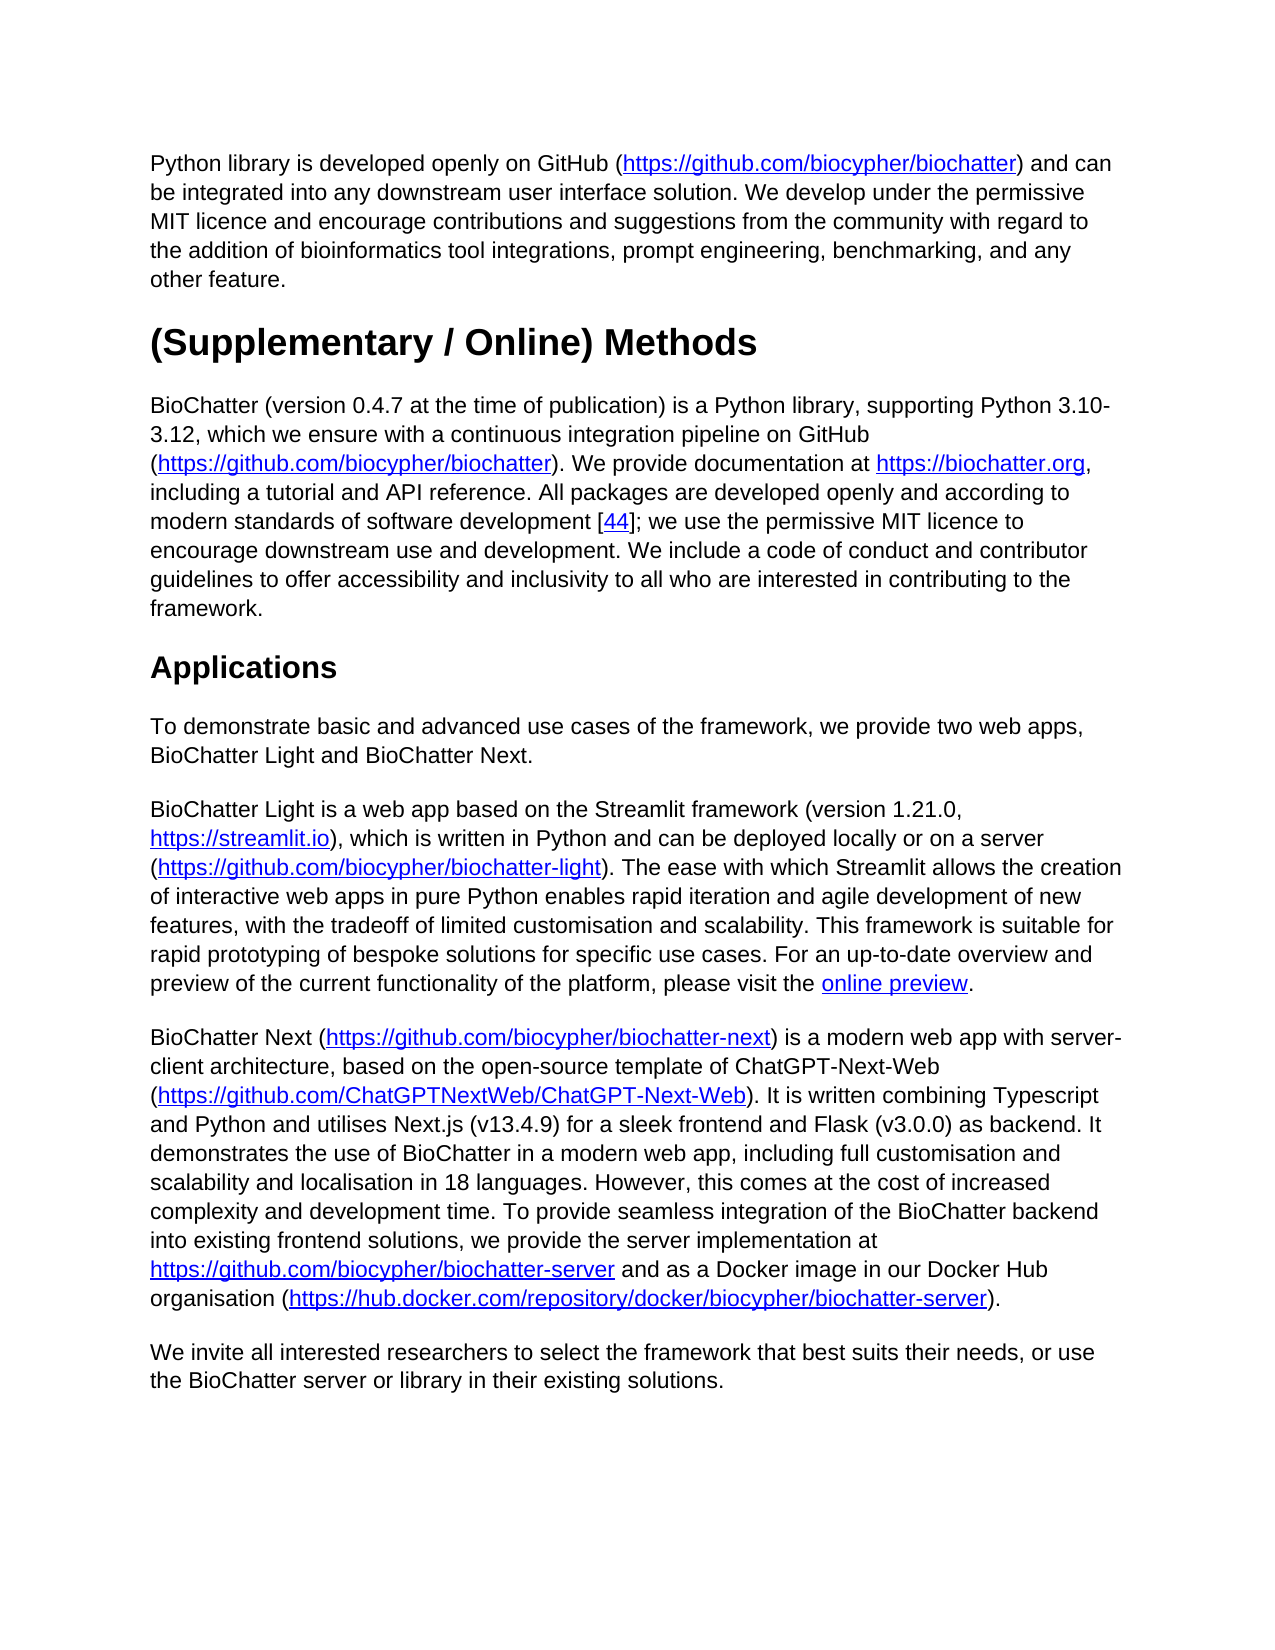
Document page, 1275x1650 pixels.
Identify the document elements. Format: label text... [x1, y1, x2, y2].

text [150, 150, 1125, 292]
text We invite all interested researchers to select the framework that best suits their needs, or use the BioChatter server or library in their existing solutions. [150, 1338, 1125, 1394]
text BioChatter (version 0.4.7 at the time of publication) is a Python library, supporting Python 3.10-3.12, which we ensure with a continuous integration pipeline on GitHub (https://github.com/biocypher/biochatter). We provide documentation at https://biochatter.org, including a tutorial and API reference. All packages are developed openly and according to modern standards of software development [44]; we use the permissive MIT licence to encourage downstream use and development. We include a code of conduct and contributor guidelines to offer accessibility and inclusivity to all who are interested in contributing to the framework. [150, 392, 1125, 621]
subtitle Applications [150, 649, 1125, 685]
subtitle (Supplementary / Online) Methods [150, 320, 1125, 363]
text BioChatter Next (https://github.com/biocypher/biochatter-next) is a modern web app with server-client architecture, based on the open-source template of ChatGPT-Next-Web (https://github.com/ChatGPTNextWeb/ChatGPT-Next-Web). It is written combining Typescript and Python and utilises Next.js (v13.4.9) for a sleek frontend and Flask (v3.0.0) as backend. It demonstrates the use of BioChatter in a modern web app, including full customisation and scalability and localisation in 18 languages. However, this comes at the cost of increased complexity and development time. To provide seamless integration of the BioChatter backend into existing frontend solutions, we provide the server implementation at https://github.com/biocypher/biochatter-server and as a Docker image in our Docker Hub organisation (https://hub.docker.com/repository/docker/biocypher/biochatter-server). [150, 1024, 1125, 1311]
text To demonstrate basic and advanced use cases of the framework, we provide two web apps, BioChatter Light and BioChatter Next. [150, 713, 1125, 769]
text BioChatter Light is a web app based on the Streamlit framework (version 1.21.0, https://streamlit.io), which is written in Python and can be deployed locally or on a server (https://github.com/biocypher/biochatter-light). The ease with which Streamlit allows the creation of interactive web apps in pure Python enables rapid iteration and agile development of new features, with the tradeoff of limited customisation and scalability. This framework is suitable for rapid prototyping of bespoke solutions for specific use cases. For an up-to-date overview and preview of the current functionality of the platform, please visit the online preview. [150, 796, 1125, 996]
